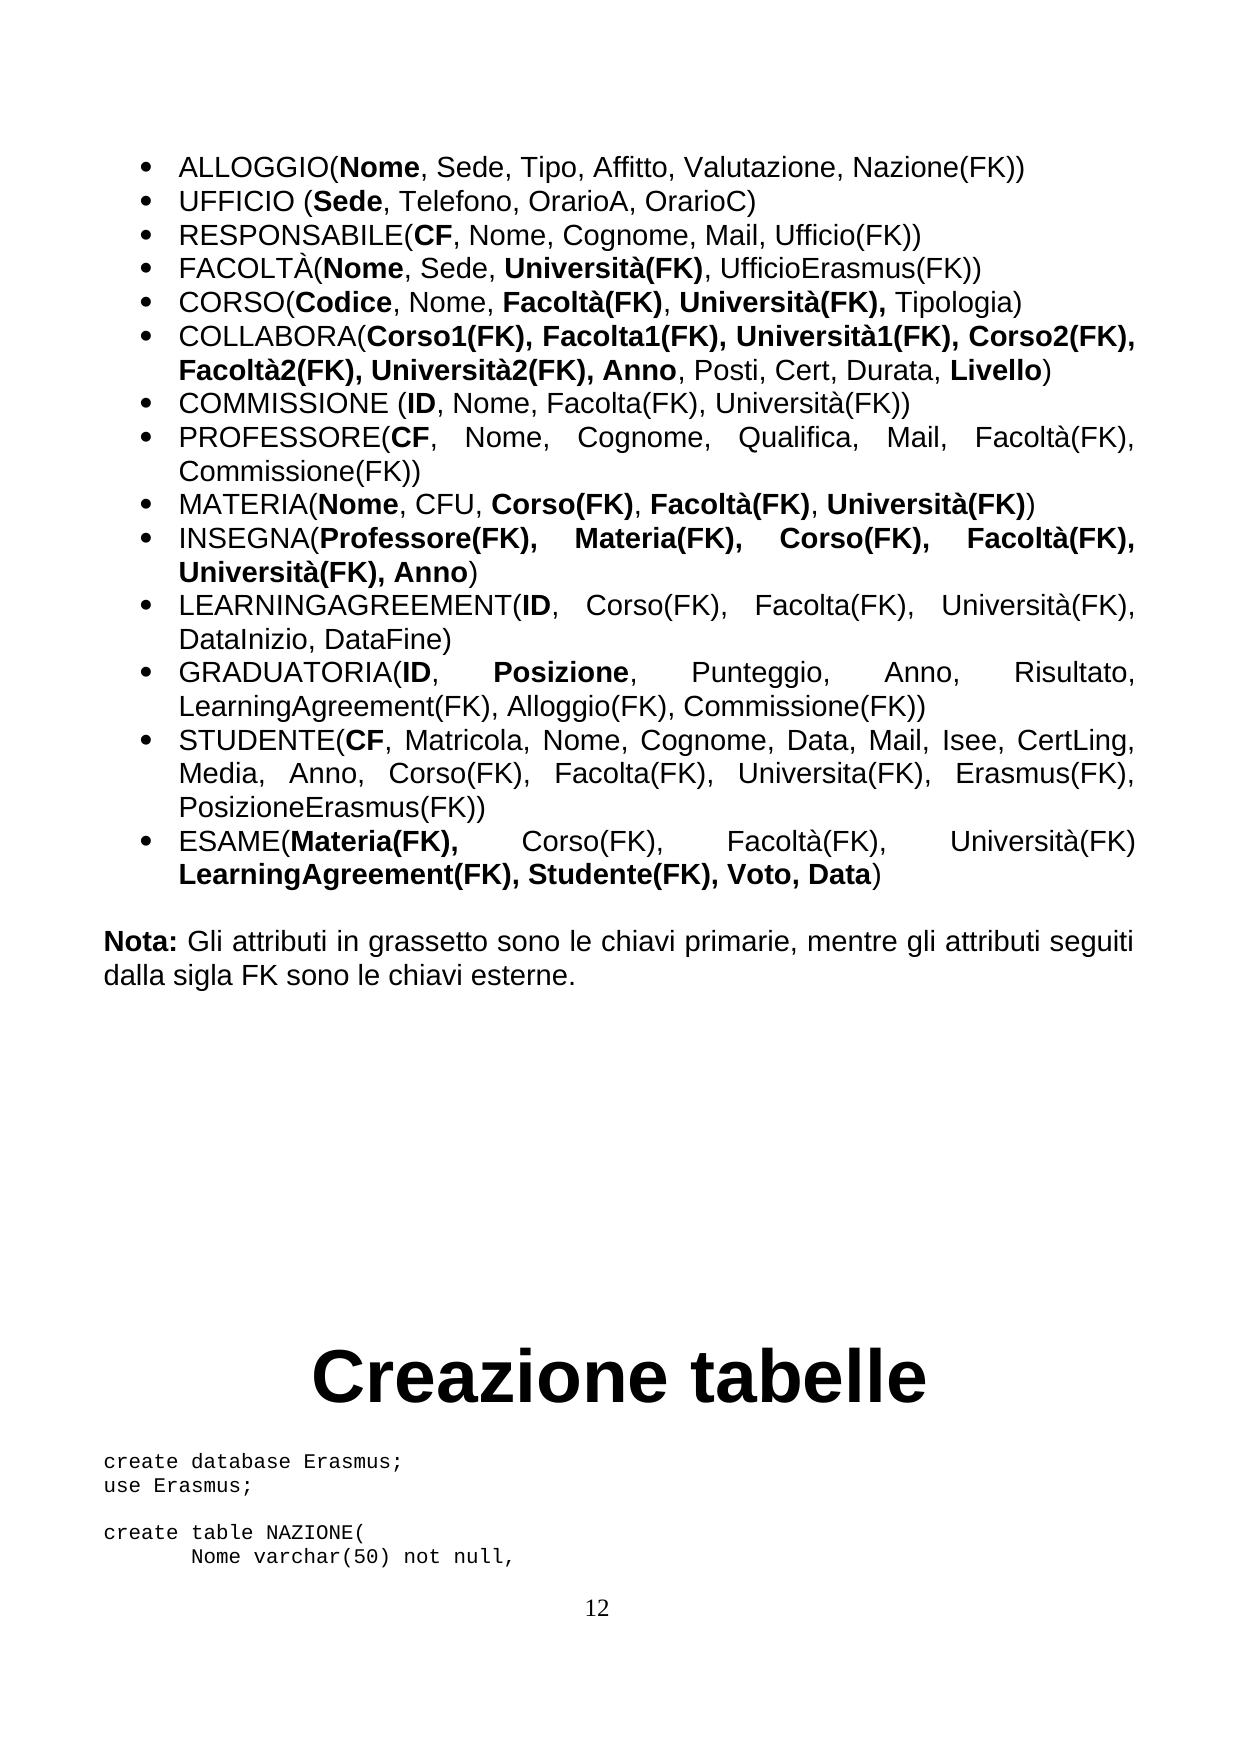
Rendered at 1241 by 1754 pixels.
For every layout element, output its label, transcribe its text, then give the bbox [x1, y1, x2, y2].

list ESAME(Materia(FK), Corso(FK), Facoltà(FK), Università(FK) LearningAgreement(FK), Studente(FK), Voto, Data) [141, 823, 1136, 891]
list STUDENTE(CF, Matricola, Nome, Cognome, Data, Mail, Isee, CertLing, Media, Anno, Corso(FK), Facolta(FK), Universita(FK), Erasmus(FK), PosizioneErasmus(FK)) [141, 723, 1136, 823]
list GRADUATORIA(ID, Posizione, Punteggio, Anno, Risultato, LearningAgreement(FK), Alloggio(FK), Commissione(FK)) [141, 655, 1136, 723]
list INSEGNA(Professore(FK), Materia(FK), Corso(FK), Facoltà(FK), Università(FK), Anno) [141, 521, 1136, 588]
text create table NAZIONE( [103, 1522, 1136, 1546]
list COLLABORA(Corso1(FK), Facolta1(FK), Università1(FK), Corso2(FK), Facoltà2(FK), Università2(FK), Anno, Posti, Cert, Durata, Livello) [141, 319, 1136, 386]
list UFFICIO (Sede, Telefono, OrarioA, OrarioC) [141, 184, 1136, 217]
list CORSO(Codice, Nome, Facoltà(FK), Università(FK), Tipologia) [141, 285, 1136, 319]
text Creazione tabelle [103, 1332, 1136, 1418]
list RESPONSABILE(CF, Nome, Cognome, Mail, Ufficio(FK)) [141, 217, 1136, 251]
text create database Erasmus; [103, 1451, 1136, 1475]
list COMMISSIONE (ID, Nome, Facolta(FK), Università(FK)) [141, 386, 1136, 420]
text use Erasmus; [103, 1475, 1136, 1499]
list MATERIA(Nome, CFU, Corso(FK), Facoltà(FK), Università(FK)) [141, 487, 1136, 521]
list ALLOGGIO(Nome, Sede, Tipo, Affitto, Valutazione, Nazione(FK)) [141, 150, 1136, 184]
text Nota: Gli attributi in grassetto sono le chiavi primarie, mentre gli attributi seguiti dalla sigla FK sono le chiavi esterne. [103, 924, 1136, 991]
text Nome varchar(50) not null, [103, 1546, 1136, 1570]
list PROFESSORE(CF, Nome, Cognome, Qualifica, Mail, Facoltà(FK), Commissione(FK)) [141, 420, 1136, 487]
list LEARNINGAGREEMENT(ID, Corso(FK), Facolta(FK), Università(FK), DataInizio, DataFine) [141, 588, 1136, 655]
list FACOLTà(Nome, Sede, Università(FK), UfficioErasmus(FK)) [141, 251, 1136, 285]
